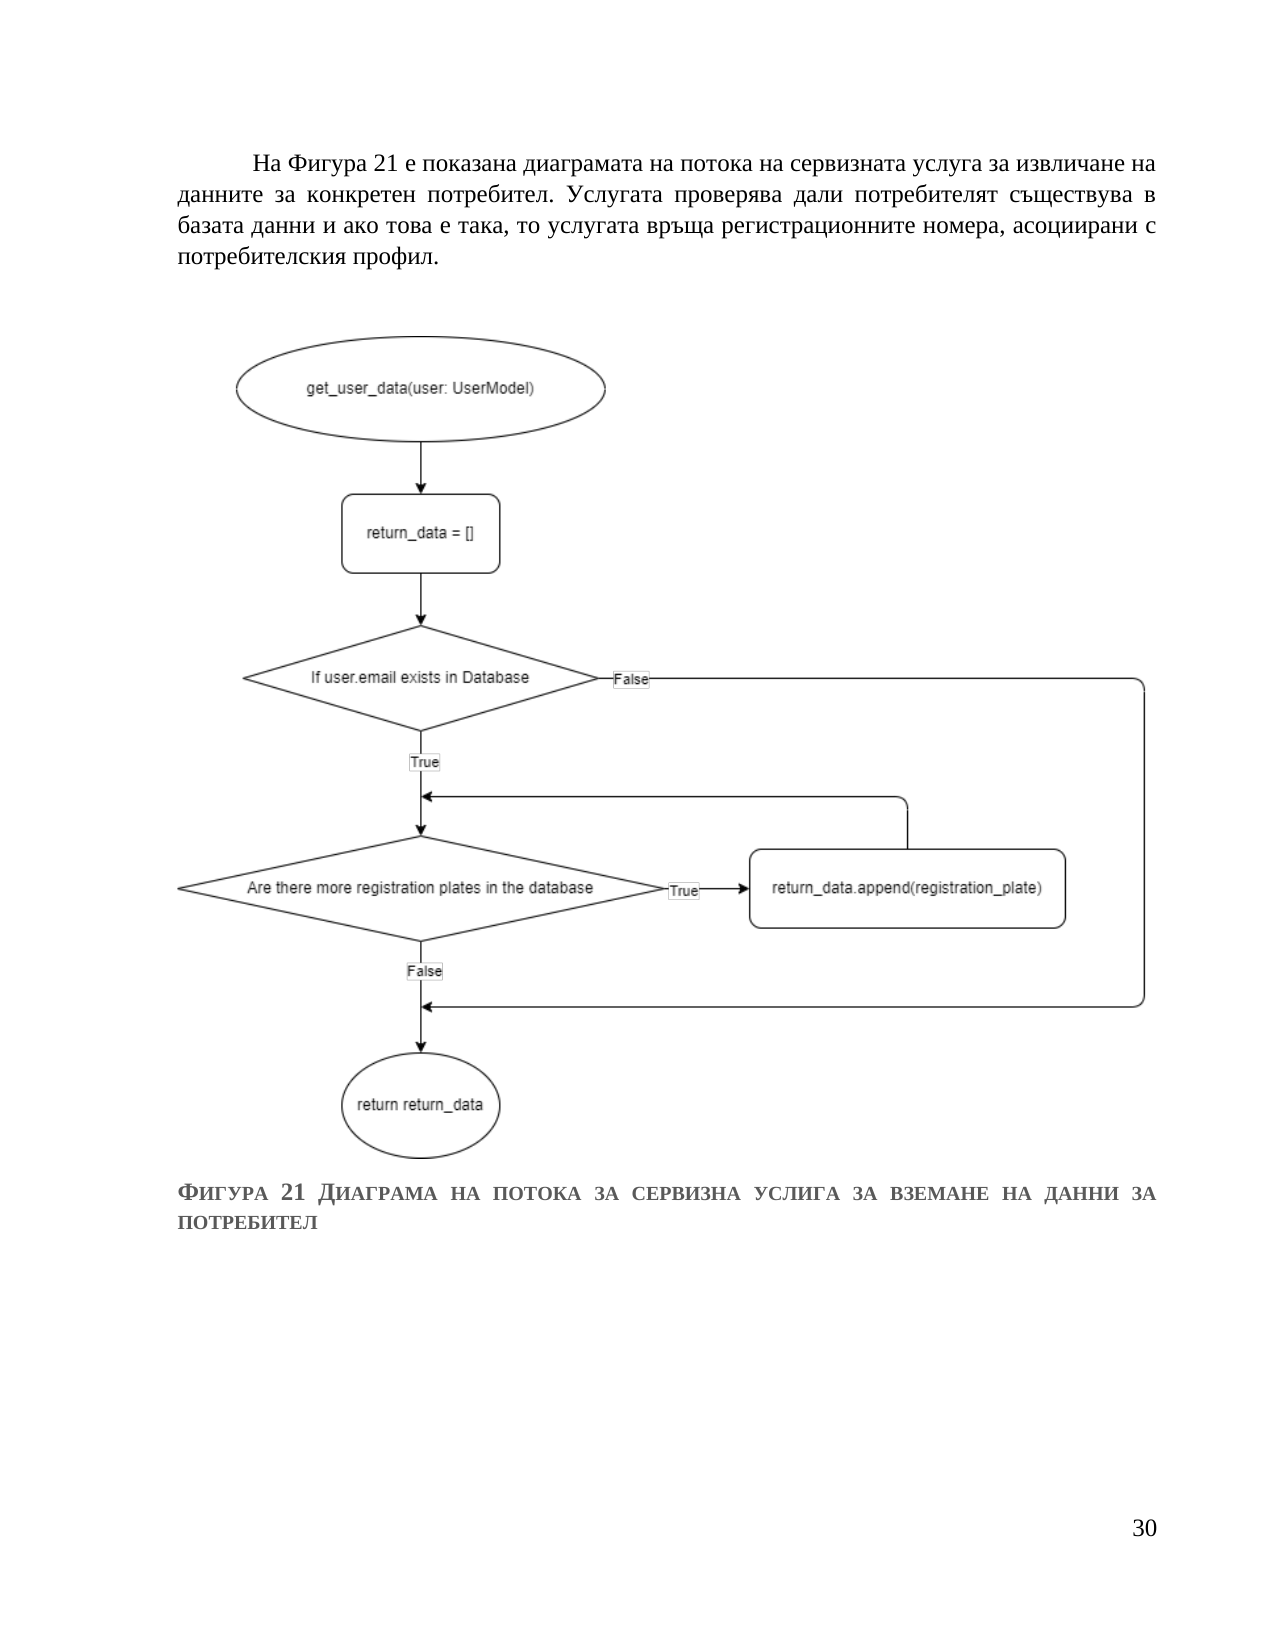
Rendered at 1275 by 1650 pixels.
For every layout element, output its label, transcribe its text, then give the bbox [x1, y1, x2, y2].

picture [177, 336, 1157, 1159]
text На Фигура 21 е показана диаграмата на потока на сервизната услуга за извличане на данните за конкретен потребител. Услугата проверява дали потребителят съществува в базата данни и ако това е така, то услугата връща регистрационните номера, асоциирани с потребителския профил. [177, 148, 1157, 269]
text Фигура 21 Диаграма на потока за сервизна услига за вземане на данни за потребител [177, 1177, 1157, 1235]
